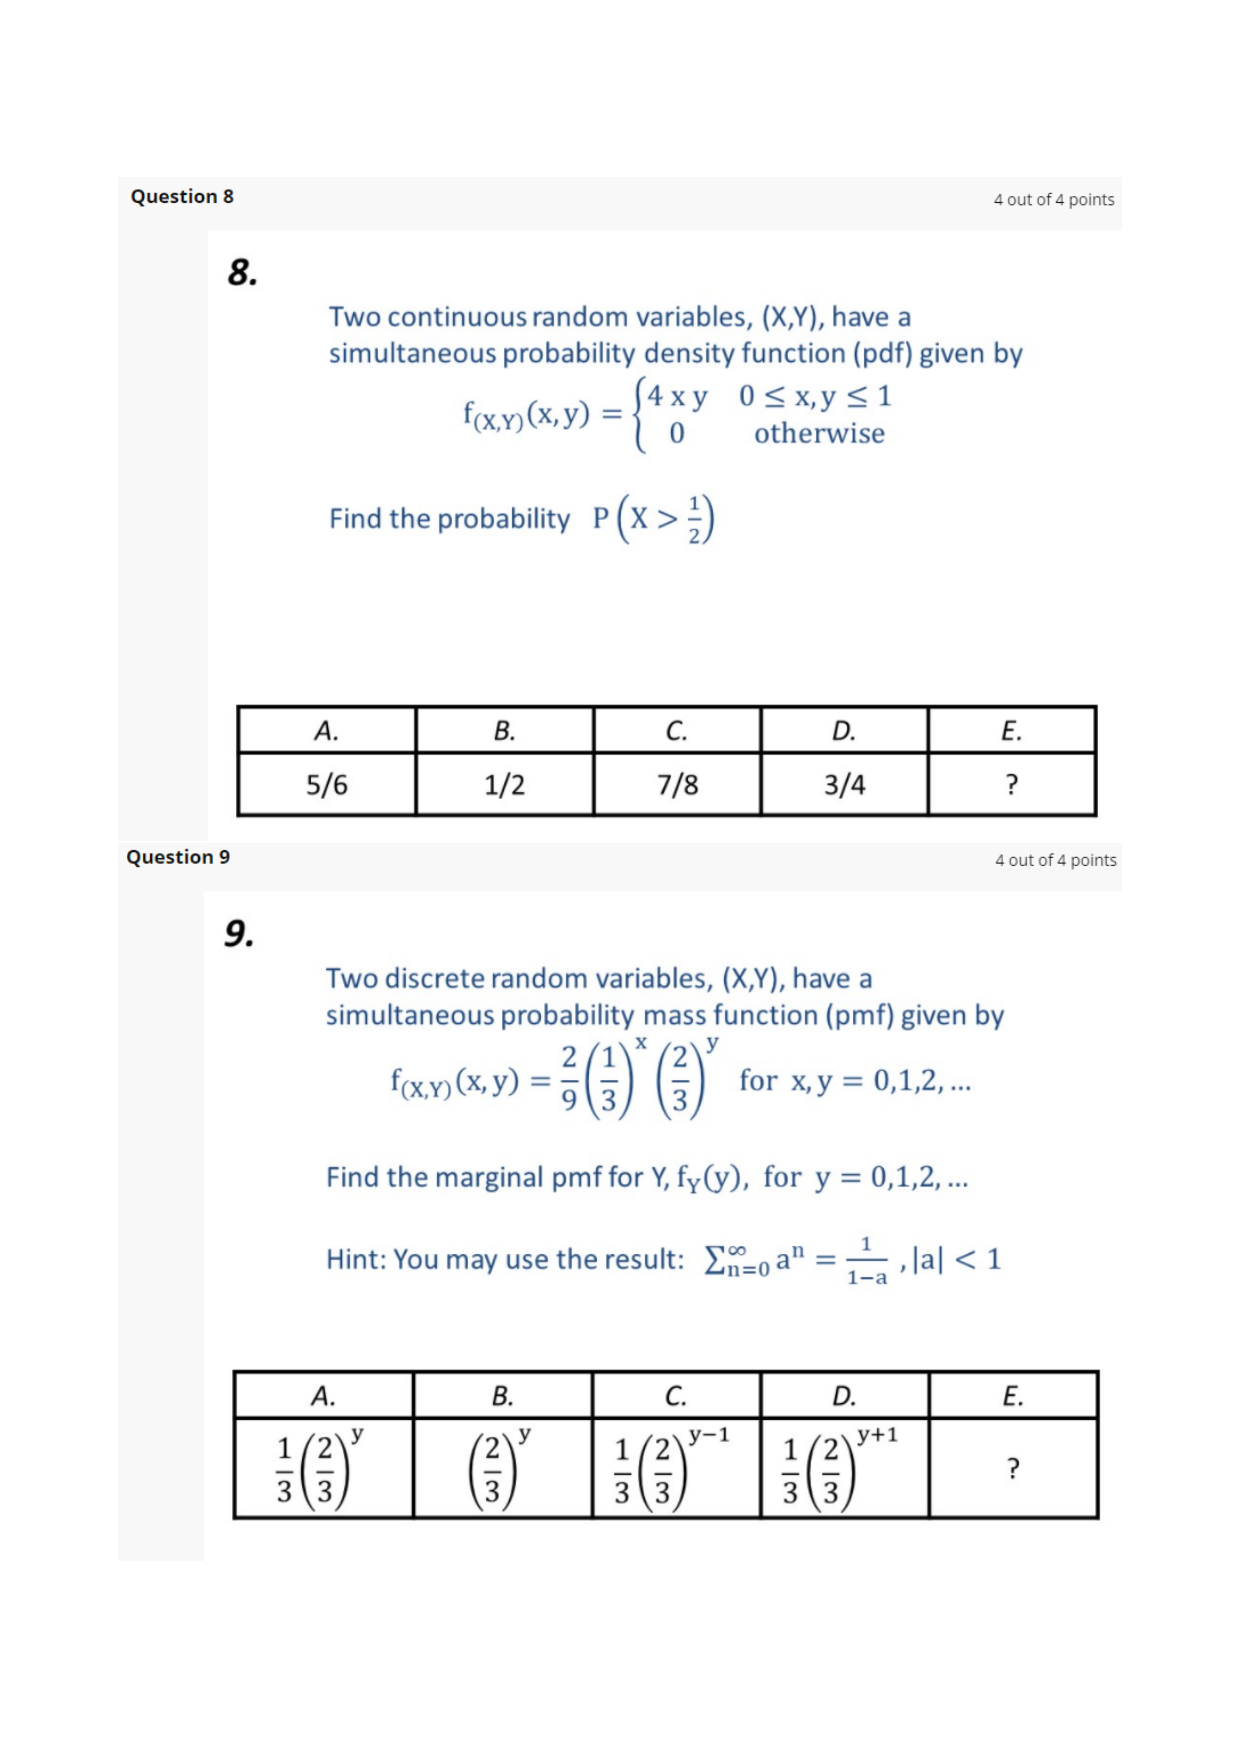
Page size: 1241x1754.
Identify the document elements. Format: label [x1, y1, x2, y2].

picture [118, 177, 1123, 841]
picture [118, 843, 1123, 1561]
